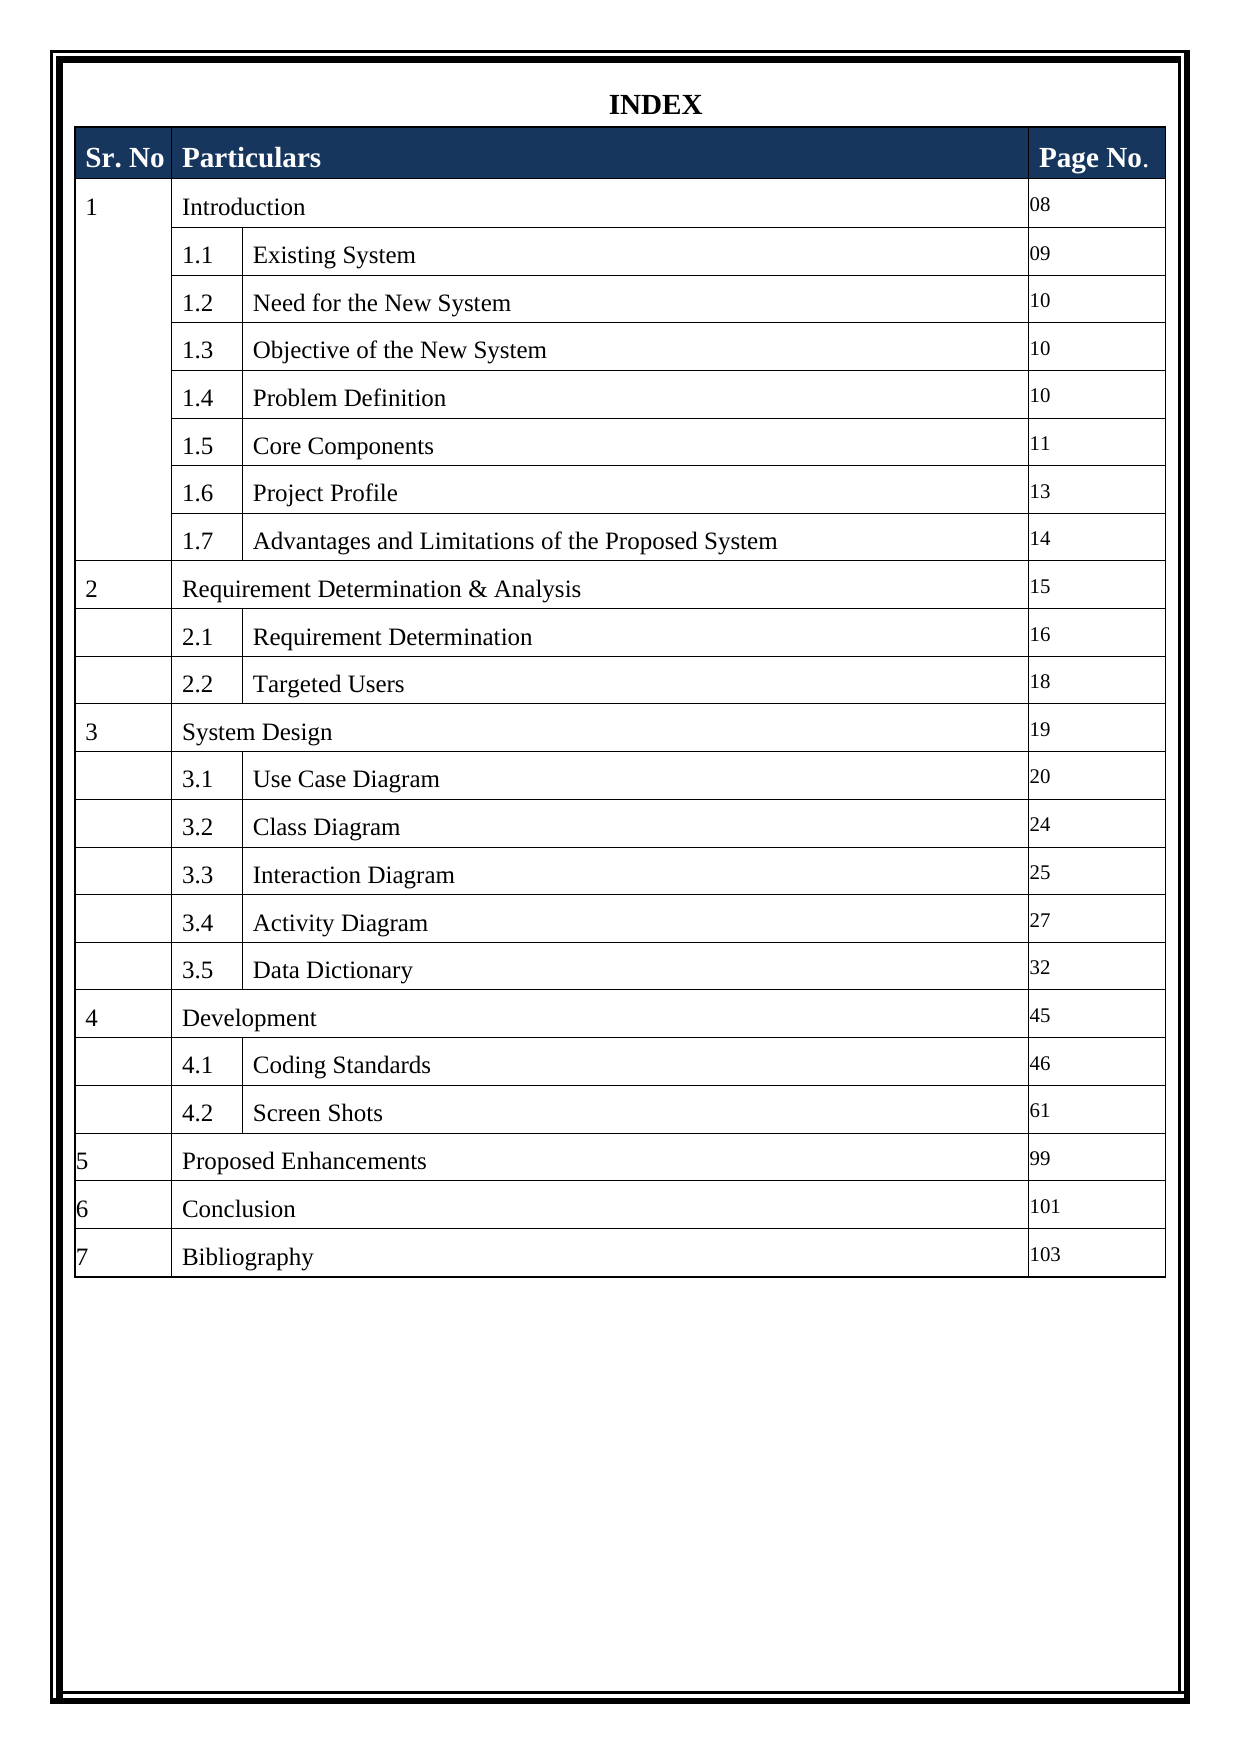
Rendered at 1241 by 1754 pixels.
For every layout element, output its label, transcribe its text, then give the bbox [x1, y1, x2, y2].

table_cell Advantages and Limitations of the Proposed System [243, 514, 1028, 560]
table_cell Objective of the New System [243, 323, 1028, 370]
table_cell 4.2 [172, 1086, 242, 1132]
table_cell 20 [1029, 752, 1165, 799]
table_cell [76, 1038, 171, 1084]
table_cell Existing System [243, 228, 1028, 274]
table_cell Coding Standards [243, 1038, 1028, 1084]
table_cell Activity Diagram [243, 895, 1028, 942]
table_cell 32 [1029, 943, 1165, 989]
table_cell 3 [76, 704, 171, 751]
table_cell 1.5 [172, 419, 242, 465]
table_header Sr. No [76, 128, 171, 178]
table_cell 16 [1029, 609, 1165, 656]
table_cell [76, 895, 171, 942]
table_cell 1.4 [172, 371, 242, 417]
table_cell Screen Shots [243, 1086, 1028, 1132]
table_cell 2 [76, 561, 171, 608]
table_cell 101 [1029, 1181, 1165, 1228]
table_cell 14 [1029, 514, 1165, 560]
table_cell 5 [76, 1134, 171, 1180]
table_cell 7 [76, 1229, 171, 1276]
table_cell 3.2 [172, 800, 242, 847]
table_cell 19 [1029, 704, 1165, 751]
table_cell [76, 657, 171, 703]
table_cell 6 [76, 1181, 171, 1228]
table_cell [76, 800, 171, 847]
table_header Page No. [1029, 128, 1165, 178]
table_cell Use Case Diagram [243, 752, 1028, 799]
table_cell Problem Definition [243, 371, 1028, 417]
table_cell 08 [1029, 179, 1165, 227]
table_cell 4.1 [172, 1038, 242, 1084]
table_cell Requirement Determination [243, 609, 1028, 656]
table_header Particulars [172, 128, 1028, 178]
table_cell 18 [1029, 657, 1165, 703]
table_cell Introduction [172, 179, 1028, 227]
table_cell 10 [1029, 323, 1165, 370]
table_cell 2.1 [172, 609, 242, 656]
table_cell Core Components [243, 419, 1028, 465]
table_cell [76, 752, 171, 799]
table_cell Requirement Determination & Analysis [172, 561, 1028, 608]
table_cell [76, 848, 171, 894]
table_cell 1 [76, 179, 171, 560]
table_cell 1.2 [172, 276, 242, 322]
table_cell 3.3 [172, 848, 242, 894]
table_cell Proposed Enhancements [172, 1134, 1028, 1180]
table_cell Development [172, 990, 1028, 1037]
table_cell 4 [76, 990, 171, 1037]
table_cell 3.4 [172, 895, 242, 942]
table_cell 2.2 [172, 657, 242, 703]
table_cell 10 [1029, 276, 1165, 322]
table_cell 27 [1029, 895, 1165, 942]
table_cell 1.6 [172, 466, 242, 513]
table_cell Project Profile [243, 466, 1028, 513]
table_cell 1.7 [172, 514, 242, 560]
table_cell 103 [1029, 1229, 1165, 1276]
table_cell 1.1 [172, 228, 242, 274]
table_cell 45 [1029, 990, 1165, 1037]
table_cell 3.1 [172, 752, 242, 799]
table_cell Need for the New System [243, 276, 1028, 322]
table_cell Targeted Users [243, 657, 1028, 703]
table_cell 99 [1029, 1134, 1165, 1180]
table_cell Bibliography [172, 1229, 1028, 1276]
table_cell [76, 609, 171, 656]
table_cell Data Dictionary [243, 943, 1028, 989]
table_cell [76, 943, 171, 989]
table_cell Conclusion [172, 1181, 1028, 1228]
table_cell 10 [1029, 371, 1165, 417]
table_cell 46 [1029, 1038, 1165, 1084]
table_cell 13 [1029, 466, 1165, 513]
table_cell 61 [1029, 1086, 1165, 1132]
table_cell 09 [1029, 228, 1165, 274]
table_cell Interaction Diagram [243, 848, 1028, 894]
text INDEX [146, 87, 1165, 121]
table_cell 3.5 [172, 943, 242, 989]
table_cell [76, 1086, 171, 1132]
table_cell Class Diagram [243, 800, 1028, 847]
table_cell 24 [1029, 800, 1165, 847]
table_cell 25 [1029, 848, 1165, 894]
table_cell 11 [1029, 419, 1165, 465]
table_cell 15 [1029, 561, 1165, 608]
table_cell 1.3 [172, 323, 242, 370]
table_cell System Design [172, 704, 1028, 751]
